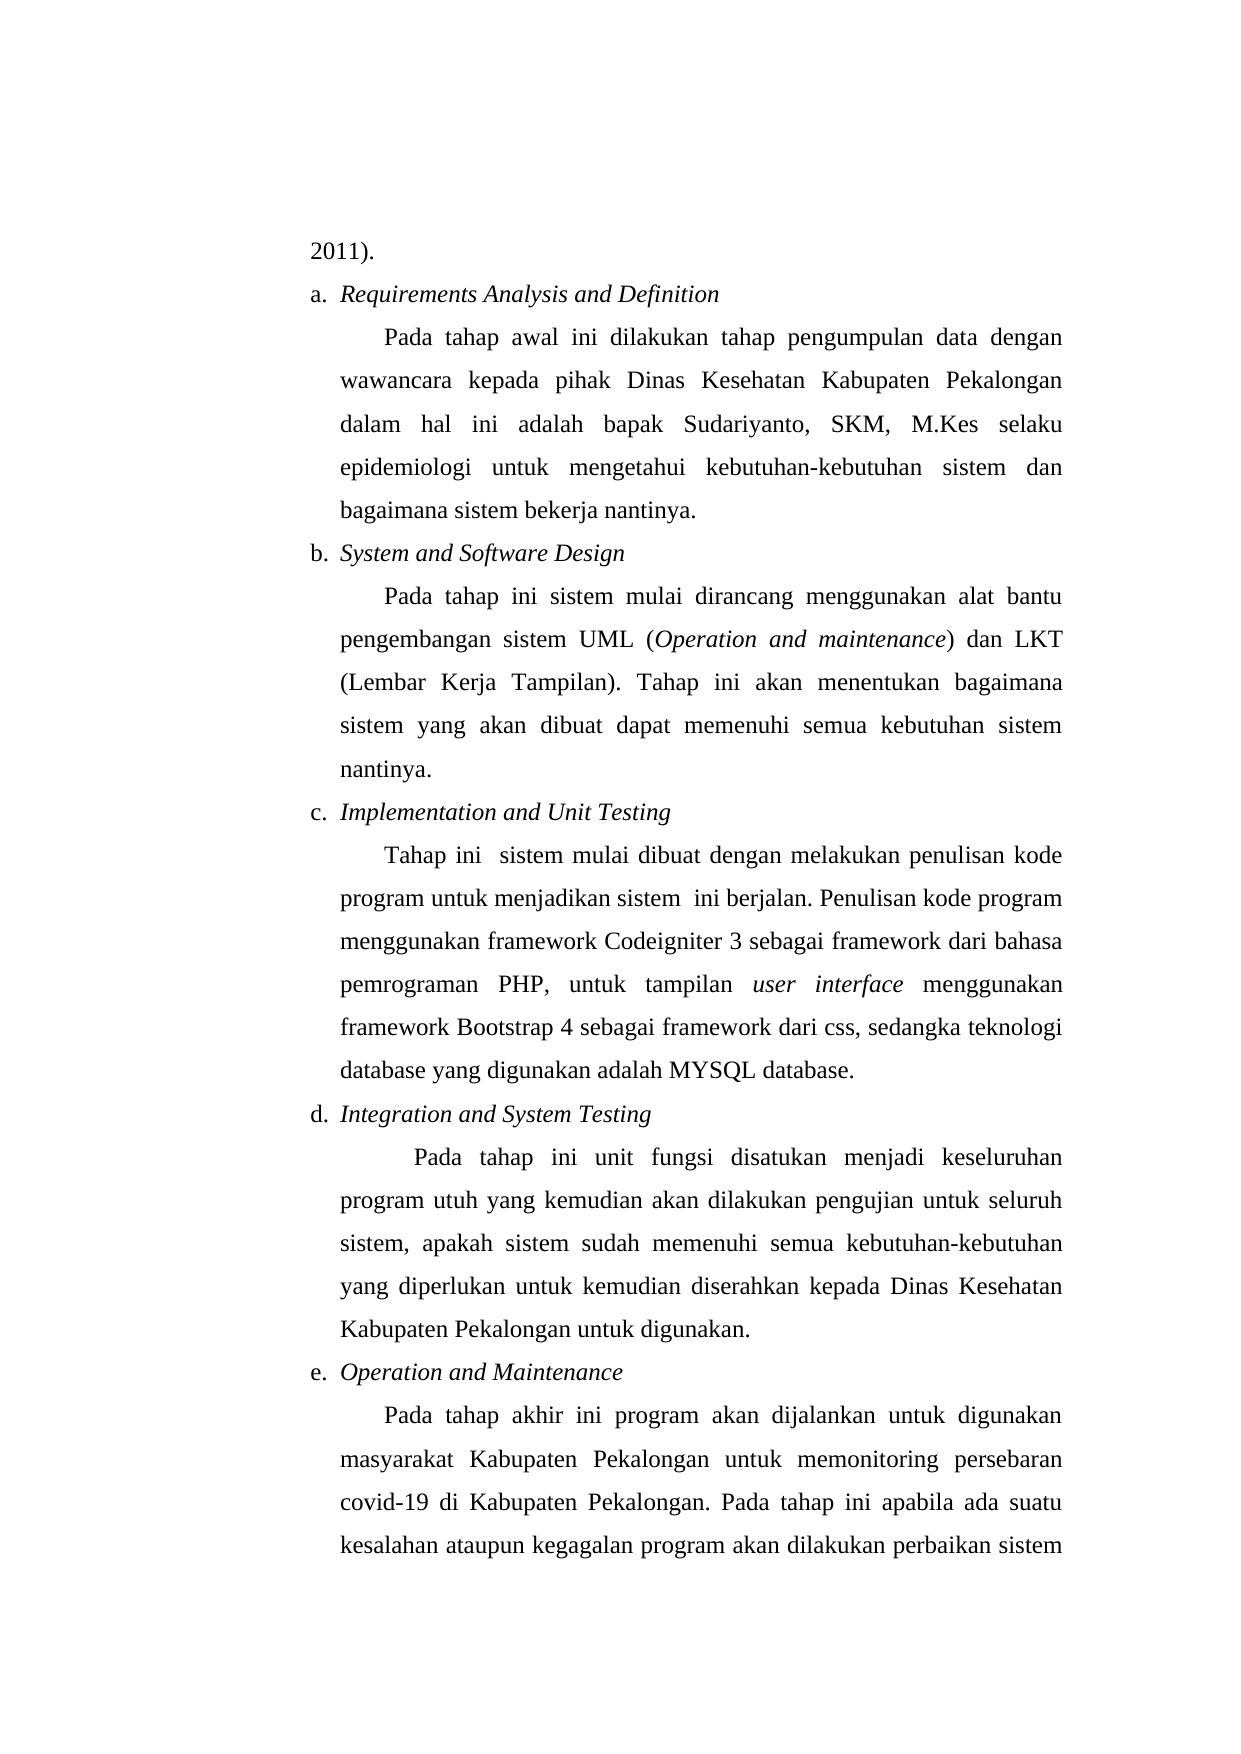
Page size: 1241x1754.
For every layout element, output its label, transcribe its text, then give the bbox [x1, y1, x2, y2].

list Pada tahap ini unit fungsi disatukan menjadi keseluruhan program utuh yang kemudian akan dilakukan pengujian untuk seluruh sistem, apakah sistem sudah memenuhi semua kebutuhan-kebutuhan yang diperlukan untuk kemudian diserahkan kepada Dinas Kesehatan Kabupaten Pekalongan untuk digunakan. [340, 1142, 1063, 1343]
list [340, 1401, 1063, 1559]
list Implementation and Unit Testing [310, 797, 1063, 826]
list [310, 236, 1063, 265]
list Integration and System Testing [310, 1099, 1063, 1127]
list Pada tahap ini sistem mulai dirancang menggunakan alat bantu pengembangan sistem UML (Operation and maintenance) dan LKT (Lembar Kerja Tampilan). Tahap ini akan menentukan bagaimana sistem yang akan dibuat dapat memenuhi semua kebutuhan sistem nantinya. [340, 581, 1063, 782]
list Pada tahap awal ini dilakukan tahap pengumpulan data dengan wawancara kepada pihak Dinas Kesehatan Kabupaten Pekalongan dalam hal ini adalah bapak Sudariyanto, SKM, M.Kes selaku epidemiologi untuk mengetahui kebutuhan-kebutuhan sistem dan bagaimana sistem bekerja nantinya. [340, 322, 1063, 524]
list Requirements Analysis and Definition [310, 279, 1063, 308]
list System and Software Design [310, 538, 1063, 567]
list Tahap ini sistem mulai dibuat dengan melakukan penulisan kode program untuk menjadikan sistem ini berjalan. Penulisan kode program menggunakan framework Codeigniter 3 sebagai framework dari bahasa pemrograman PHP, untuk tampilan user interface menggunakan framework Bootstrap 4 sebagai framework dari css, sedangka teknologi database yang digunakan adalah MYSQL database. [340, 840, 1063, 1084]
list Operation and Maintenance [310, 1357, 1063, 1386]
